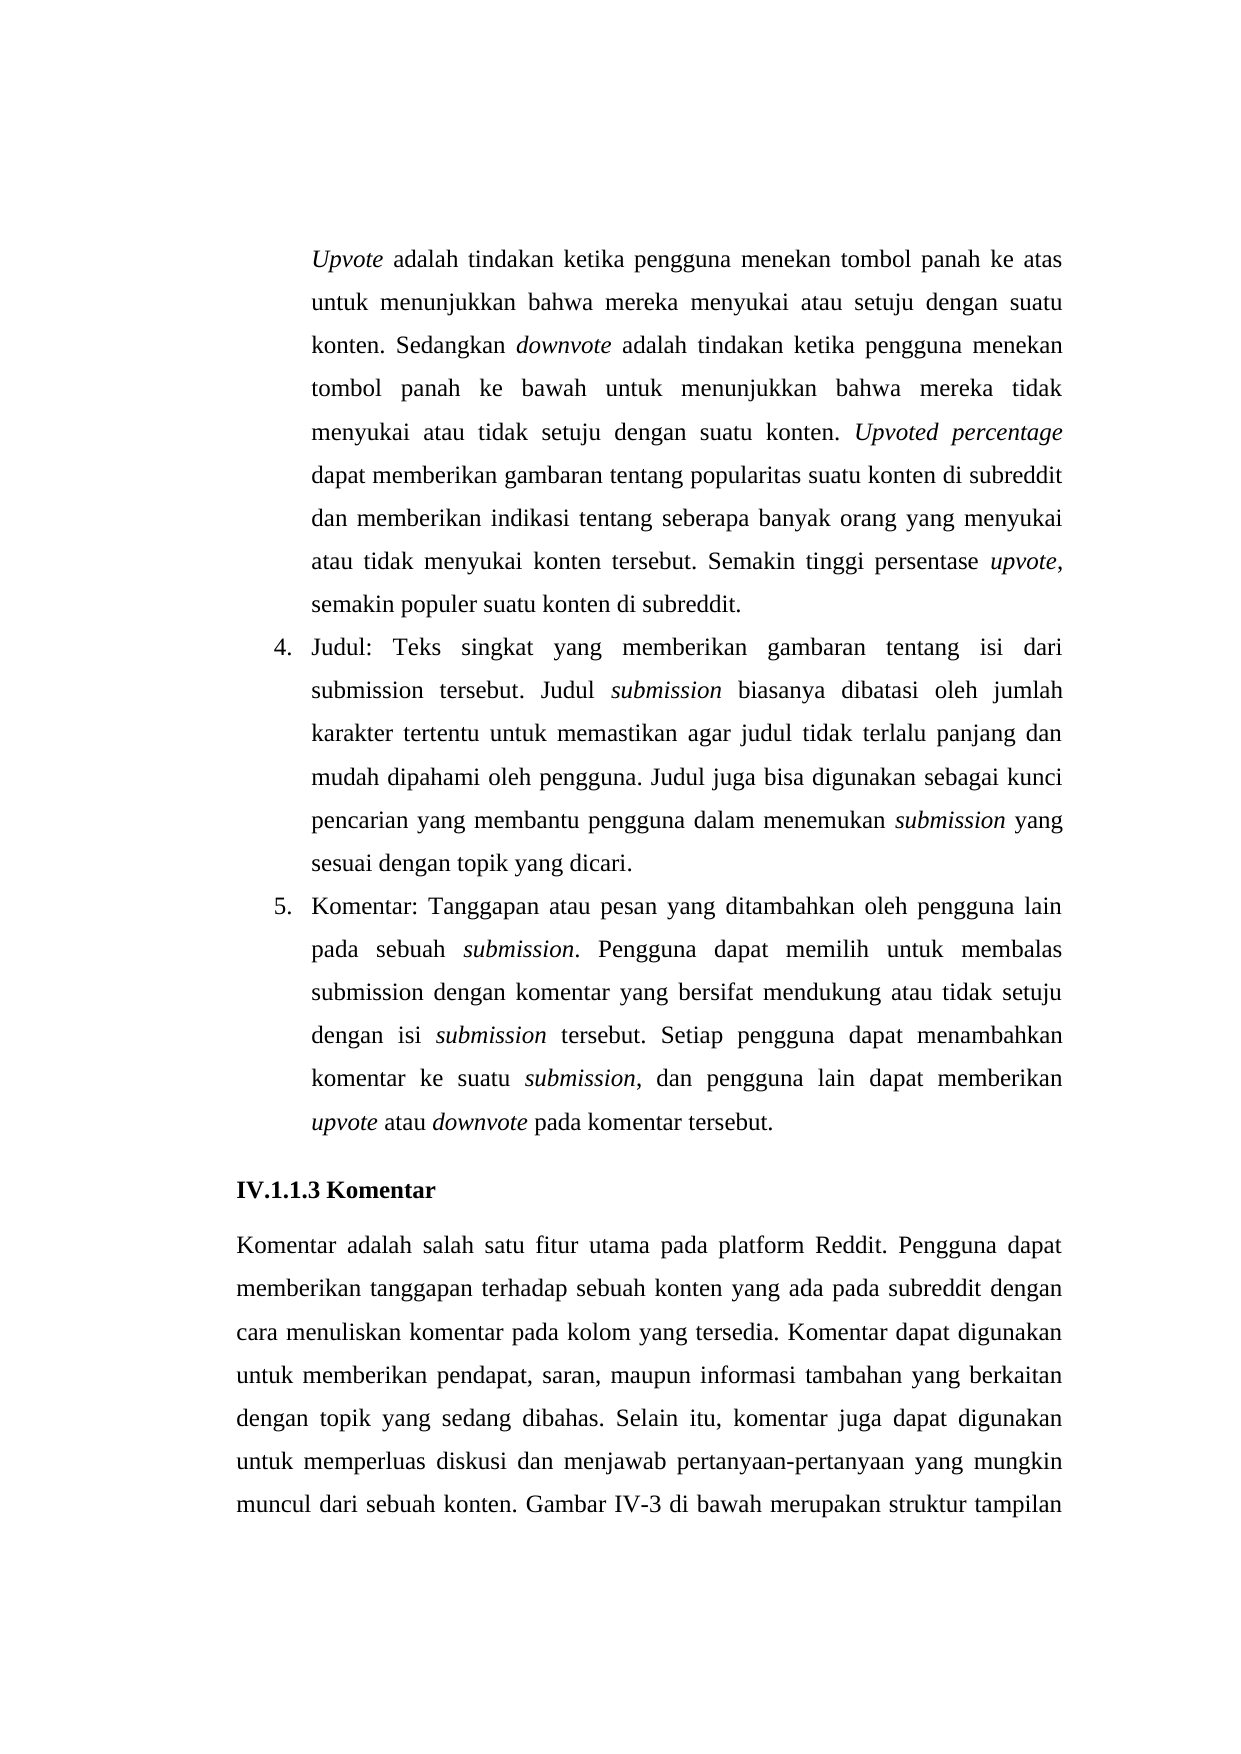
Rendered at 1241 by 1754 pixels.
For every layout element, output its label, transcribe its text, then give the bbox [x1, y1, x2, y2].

list Komentar: Tanggapan atau pesan yang ditambahkan oleh pengguna lain pada sebuah submission. Pengguna dapat memilih untuk membalas submission dengan komentar yang bersifat mendukung atau tidak setuju dengan isi submission tersebut. Setiap pengguna dapat menambahkan komentar ke suatu submission, dan pengguna lain dapat memberikan upvote atau downvote pada komentar tersebut. [274, 891, 1063, 1135]
list Judul: Teks singkat yang memberikan gambaran tentang isi dari submission tersebut. Judul submission biasanya dibatasi oleh jumlah karakter tertentu untuk memastikan agar judul tidak terlalu panjang dan mudah dipahami oleh pengguna. Judul juga bisa digunakan sebagai kunci pencarian yang membantu pengguna dalam menemukan submission yang sesuai dengan topik yang dicari. [274, 632, 1063, 877]
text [236, 1230, 1063, 1518]
subtitle Komentar [236, 1175, 1063, 1203]
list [274, 244, 1063, 618]
